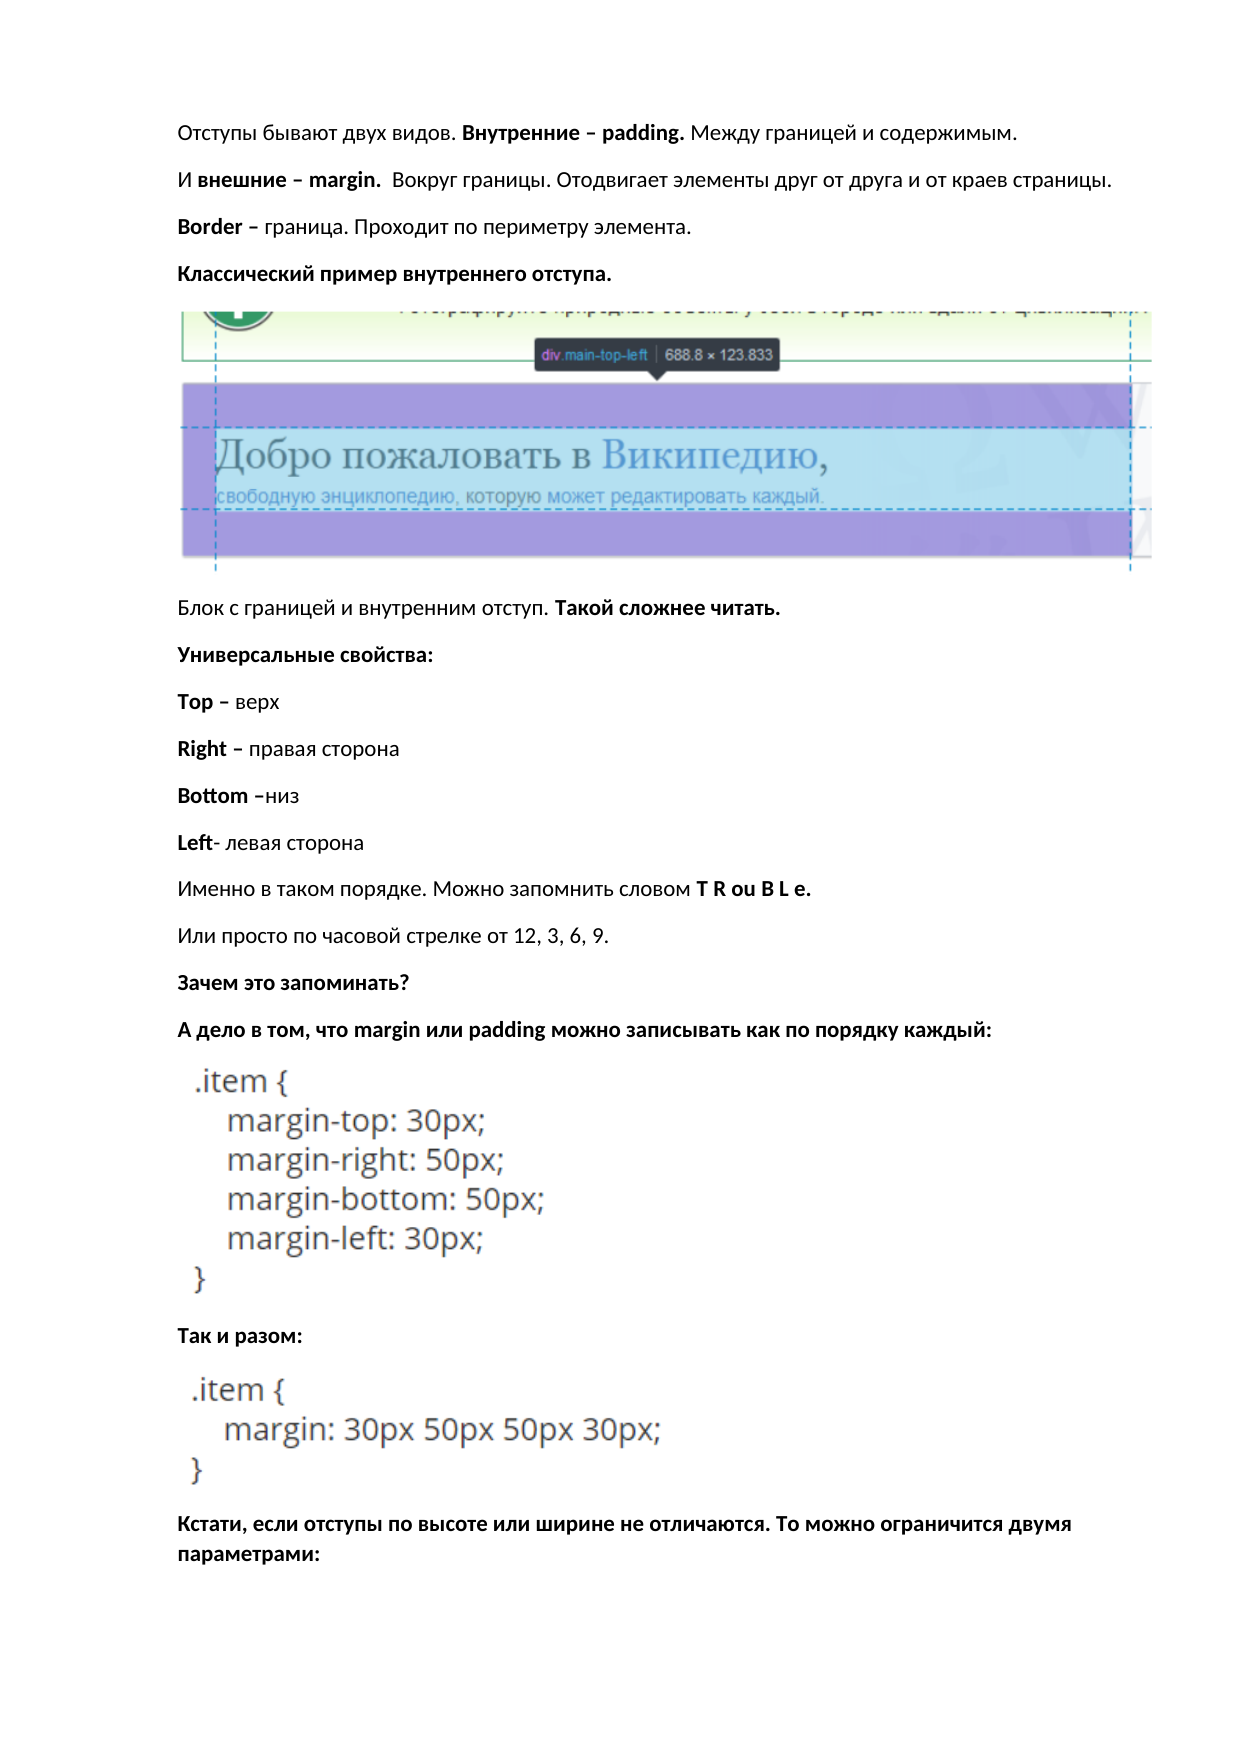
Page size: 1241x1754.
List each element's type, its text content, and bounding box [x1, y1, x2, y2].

text Зачем это запоминать? [177, 968, 1152, 996]
text Right – правая сторона [177, 734, 1152, 762]
text Отступы бывают двух видов. Внутренние – padding. Между границей и содержимым. [177, 118, 1152, 146]
text Именно в таком порядке. Можно запомнить словом T R ou B L e. [177, 874, 1152, 903]
text Блок с границей и внутренним отступ. Такой сложнее читать. [177, 593, 1152, 621]
text Border – граница. Проходит по периметру элемента. [177, 212, 1152, 240]
text Или просто по часовой стрелке от 12, 3, 6, 9. [177, 921, 1152, 949]
text И внешние – margin. Вокруг границы. Отодвигает элементы друг от друга и от краев страницы. [177, 165, 1152, 193]
text Bottom –низ [177, 781, 1152, 809]
picture [177, 1368, 681, 1491]
text Кстати, если отступы по высоте или ширине не отличаются. То можно ограничится двумя параметрами: [177, 1509, 1152, 1567]
picture [177, 1062, 578, 1303]
text Универсальные свойства: [177, 640, 1152, 668]
text Left- левая сторона [177, 828, 1152, 856]
text Так и разом: [177, 1322, 1152, 1349]
text Классический пример внутреннего отступа. [177, 259, 1152, 287]
picture [177, 305, 1152, 575]
text Top – верх [177, 687, 1152, 715]
text А дело в том, что margin или padding можно записывать как по порядку каждый: [177, 1015, 1152, 1043]
